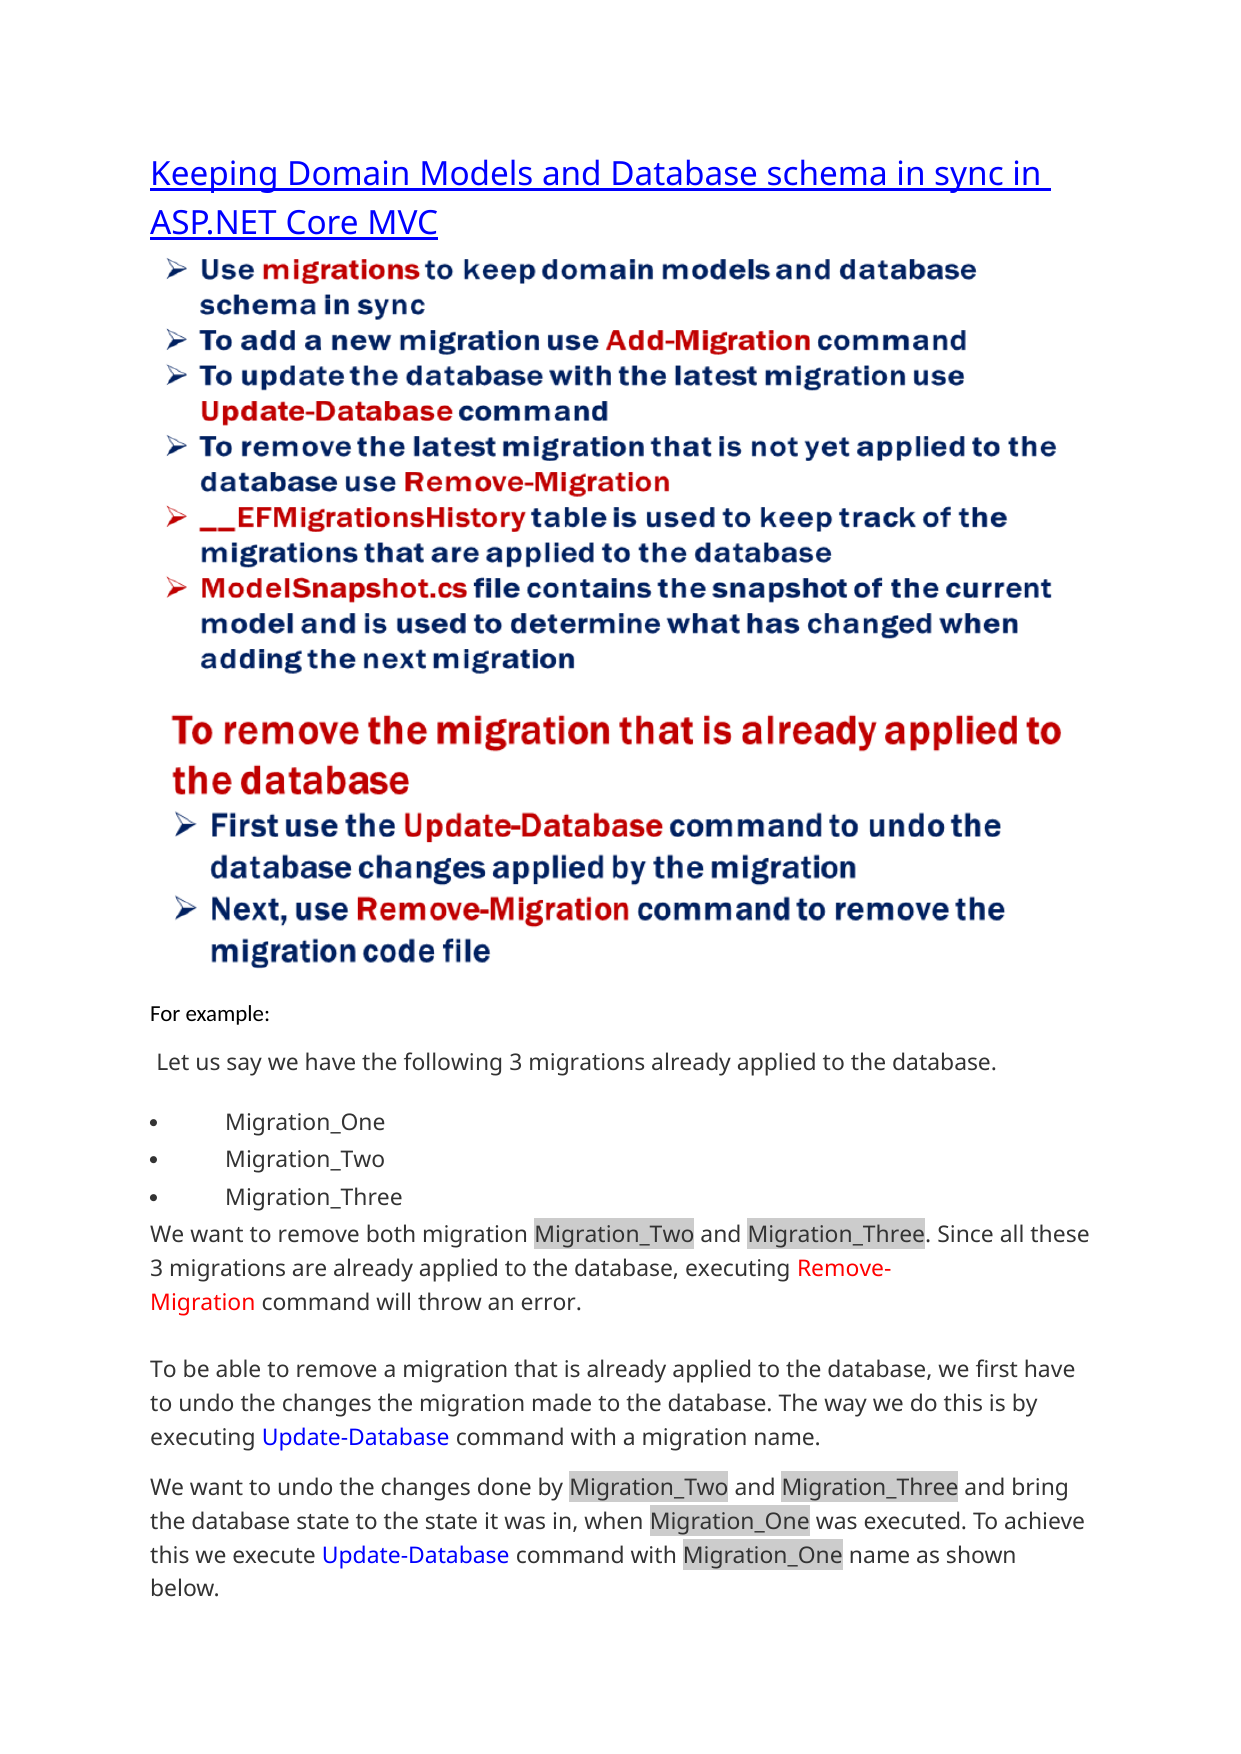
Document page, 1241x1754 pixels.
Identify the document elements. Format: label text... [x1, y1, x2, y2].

list Migration_Three [150, 1181, 1090, 1212]
list Migration_Two [150, 1143, 1090, 1174]
subtitle Keeping Domain Models and Database schema in sync in ASP.NET Core MVC [150, 150, 1090, 244]
text Let us say we have the following 3 migrations already applied to the database. [150, 1046, 1090, 1106]
text For example: [150, 999, 1090, 1027]
picture [150, 693, 1091, 981]
list Migration_One [150, 1106, 1090, 1137]
picture [150, 247, 1090, 675]
text We want to remove both migration Migration_Two and Migration_Three. Since all these 3 migrations are already applied to the database, executing Remove-Migration command will throw an error. To be able to remove a migration that is already applied to the database, we first have to undo the changes the migration made to the database. The way we do this is by executing Update-Database command with a migration name. [150, 1218, 1090, 1452]
text We want to undo the changes done by Migration_Two and Migration_Three and bring the database state to the state it was in, when Migration_One was executed. To achieve this we execute Update-Database command with Migration_One name as shown below. [150, 1471, 1090, 1603]
